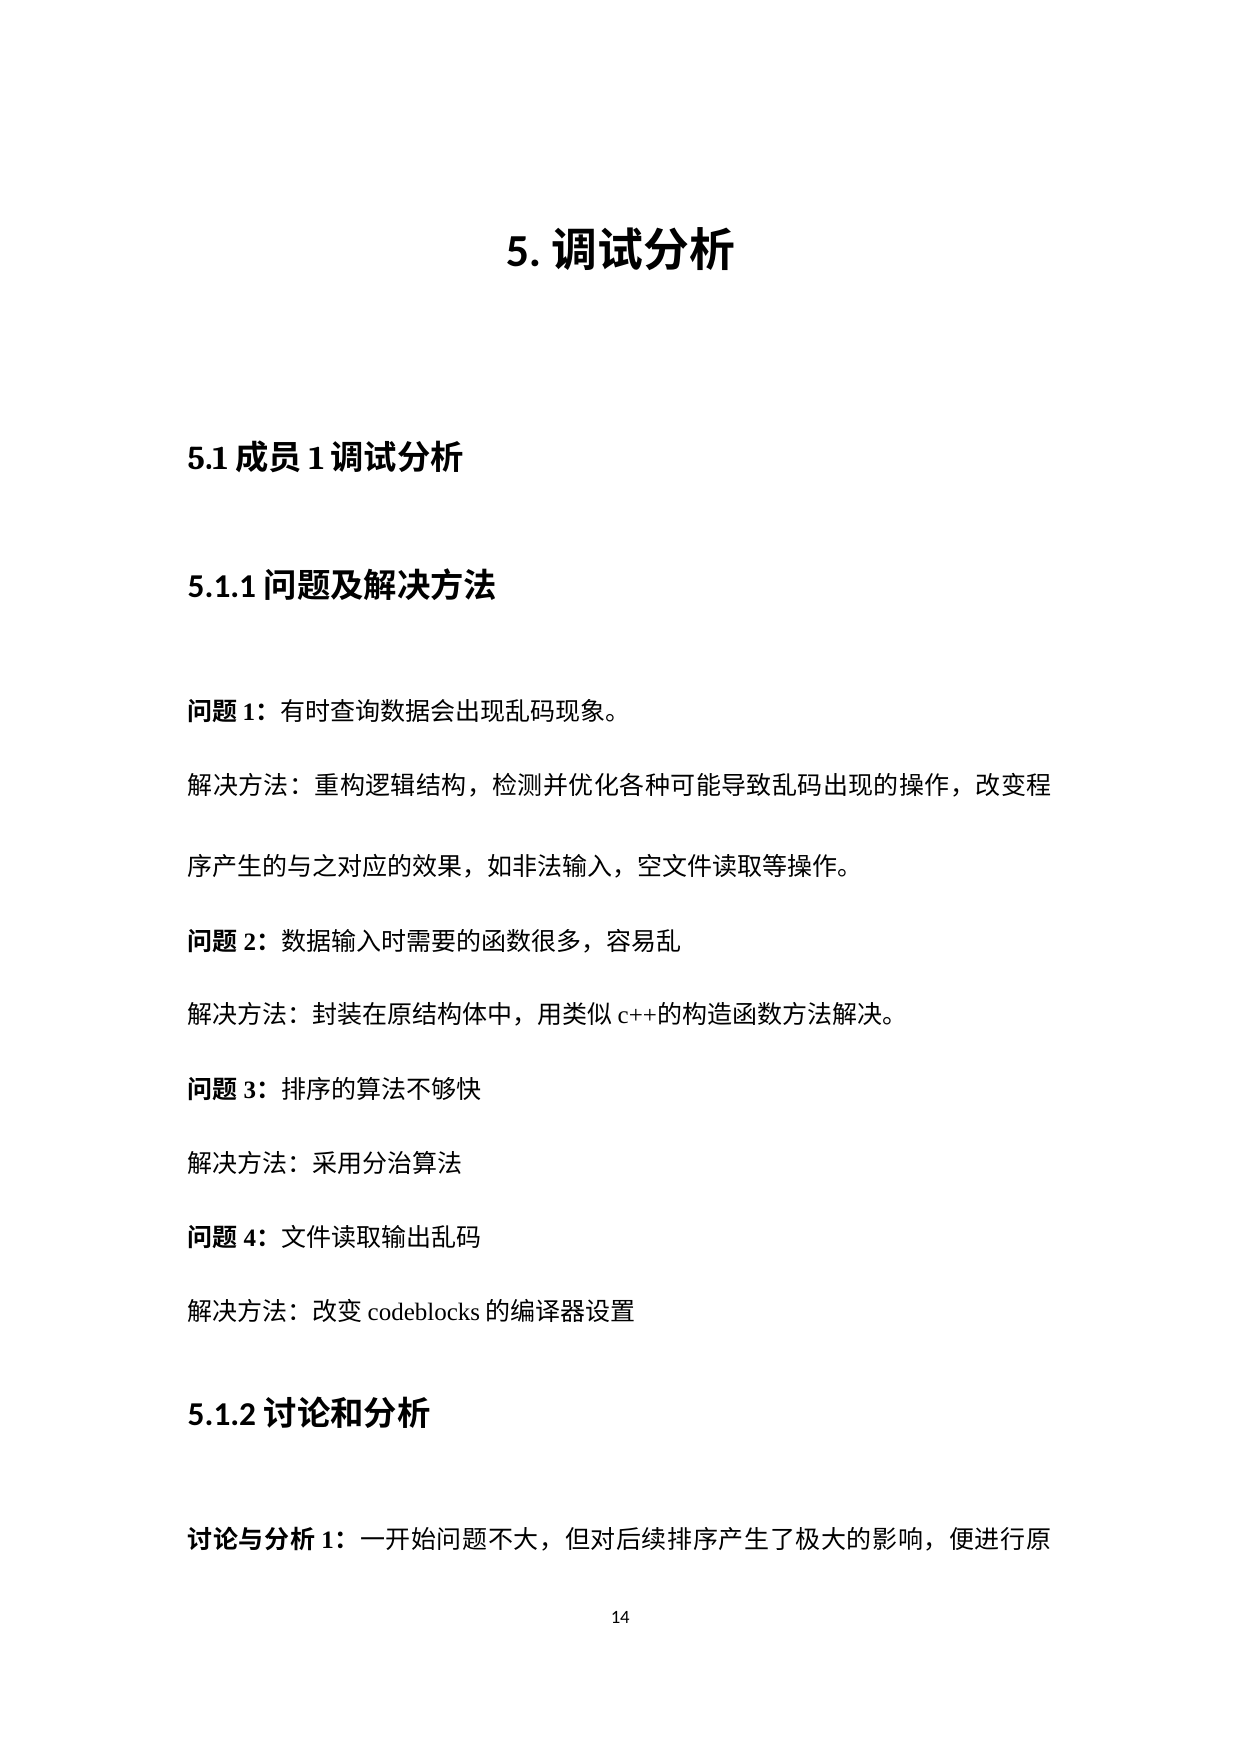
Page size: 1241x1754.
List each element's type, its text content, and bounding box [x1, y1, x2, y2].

subtitle 5.1 成员1调试分析 [187, 423, 1053, 488]
subtitle 5.1.2 讨论和分析 [187, 1378, 1053, 1443]
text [187, 1505, 1053, 1570]
text 问题 2：数据输入时需要的函数很多，容易乱 [187, 907, 1053, 972]
subtitle 5. 调试分析 [187, 197, 1053, 295]
text 解决方法：重构逻辑结构，检测并优化各种可能导致乱码出现的操作，改变程序产生的与之对应的效果，如非法输入，空文件读取等操作。 [187, 751, 1053, 897]
text 问题 4：文件读取输出乱码 [187, 1203, 1053, 1268]
text 解决方法：改变codeblocks的编译器设置 [187, 1277, 1053, 1342]
text 问题 3：排序的算法不够快 [187, 1055, 1053, 1120]
text 问题1：有时查询数据会出现乱码现象。 [187, 677, 1053, 742]
subtitle 5.1.1 问题及解决方法 [187, 550, 1053, 615]
text 解决方法：采用分治算法 [187, 1129, 1053, 1194]
text 解决方法：封装在原结构体中，用类似c++的构造函数方法解决。 [187, 981, 1053, 1046]
